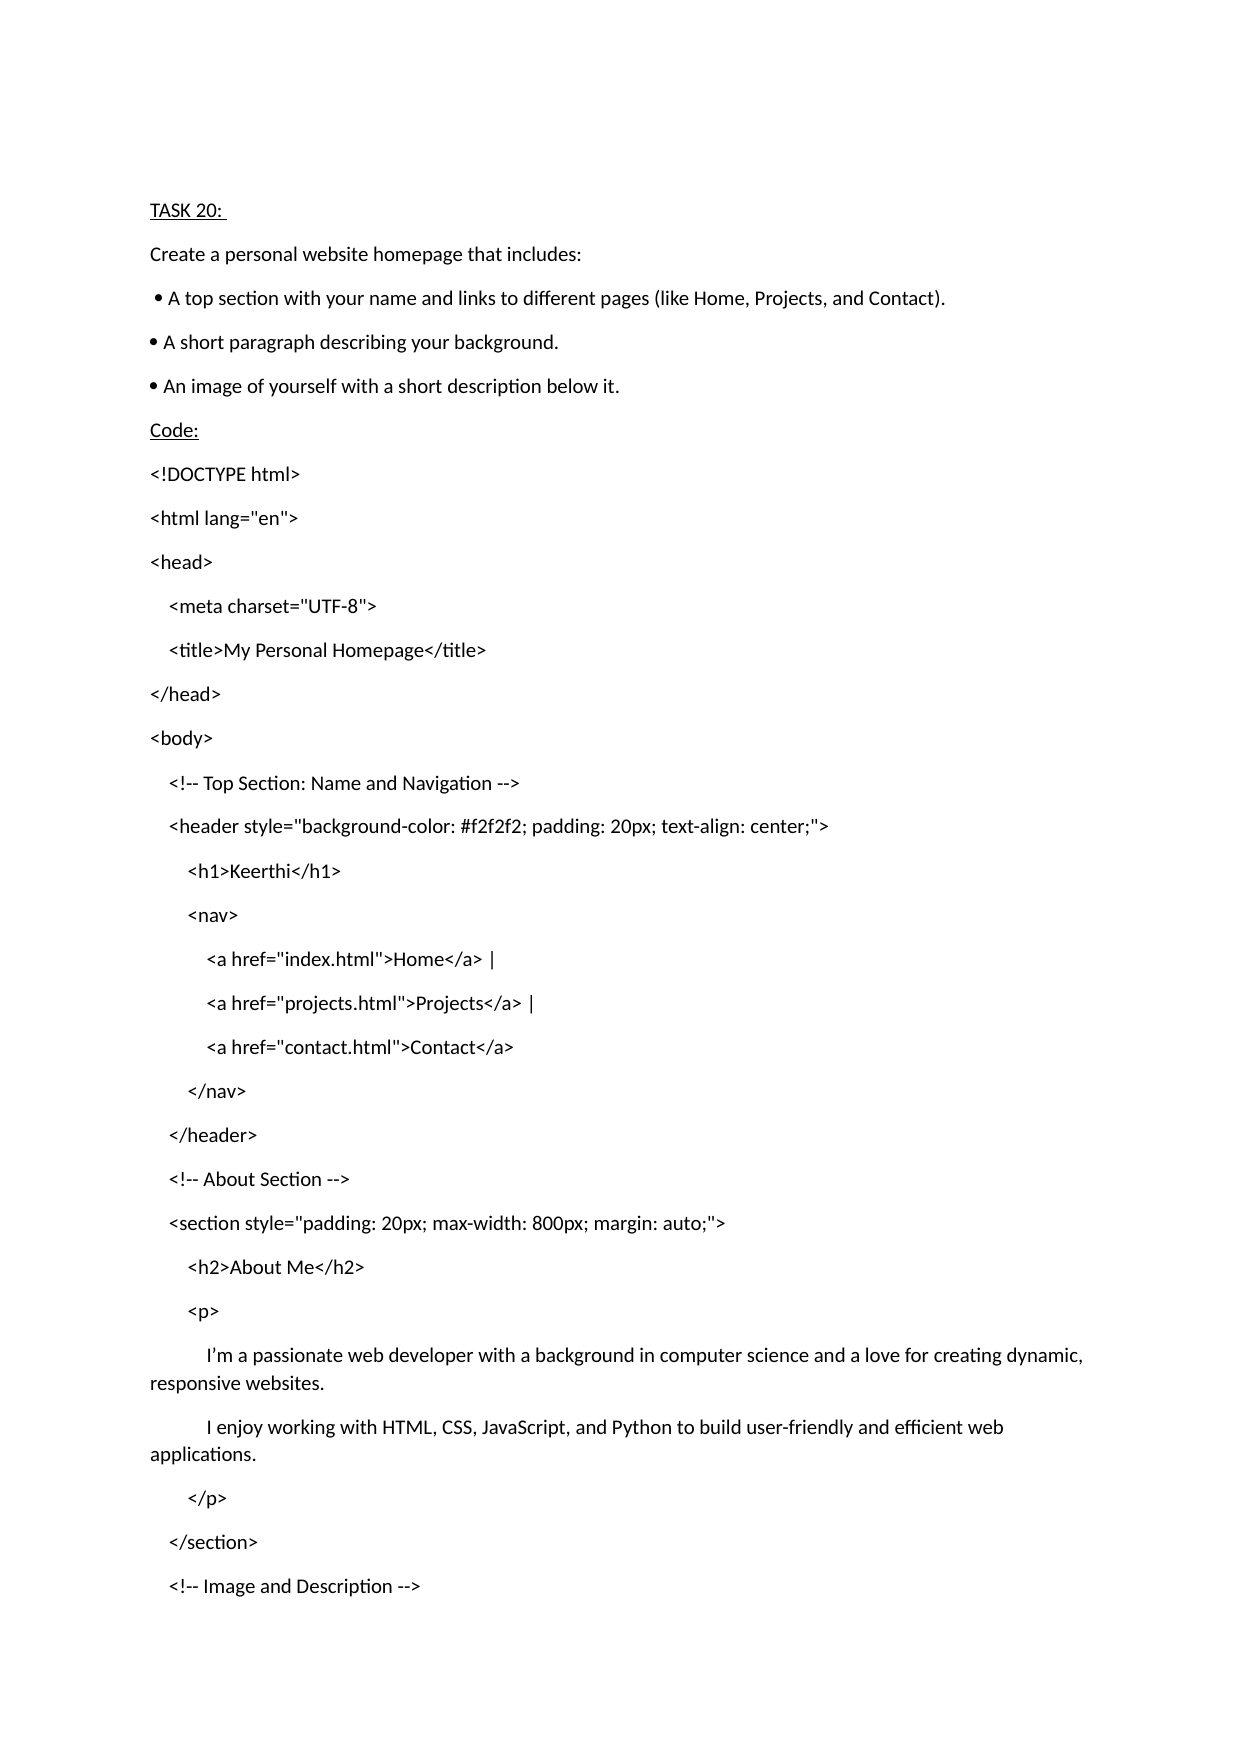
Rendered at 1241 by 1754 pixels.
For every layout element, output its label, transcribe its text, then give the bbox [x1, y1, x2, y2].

text <html lang="en"> [150, 505, 1090, 531]
text An image of yourself with a short description below it. [150, 373, 1090, 398]
text </p> [150, 1485, 1090, 1511]
text <meta charset="UTF-8"> [150, 593, 1090, 619]
text A short paragraph describing your background. [150, 329, 1090, 354]
text <header style="background-color: #f2f2f2; padding: 20px; text-align: center;"> [150, 814, 1090, 839]
text </nav> [150, 1078, 1090, 1103]
text <nav> [150, 902, 1090, 927]
text <body> [150, 726, 1090, 751]
text Create a personal website homepage that includes: [150, 241, 1090, 266]
text <h1>Keerthi</h1> [150, 858, 1090, 883]
text I’m a passionate web developer with a background in computer science and a love for creating dynamic, responsive websites. [150, 1342, 1090, 1395]
text <head> [150, 549, 1090, 575]
text TASK 20: [150, 197, 1090, 222]
text <a href="contact.html">Contact</a> [150, 1034, 1090, 1059]
text </section> [150, 1529, 1090, 1555]
text I enjoy working with HTML, CSS, JavaScript, and Python to build user-friendly and efficient web applications. [150, 1414, 1090, 1467]
text <!-- About Section --> [150, 1166, 1090, 1192]
text </header> [150, 1122, 1090, 1148]
text <!DOCTYPE html> [150, 461, 1090, 487]
text <section style="padding: 20px; max-width: 800px; margin: auto;"> [150, 1210, 1090, 1236]
text A top section with your name and links to different pages (like Home, Projects, and Contact). [150, 285, 1090, 310]
text </head> [150, 682, 1090, 707]
text <a href="index.html">Home</a> | [150, 946, 1090, 971]
text Code: [150, 417, 1090, 443]
text <h2>About Me</h2> [150, 1254, 1090, 1280]
text <p> [150, 1298, 1090, 1324]
text <a href="projects.html">Projects</a> | [150, 990, 1090, 1015]
text <!-- Top Section: Name and Navigation --> [150, 770, 1090, 795]
text <title>My Personal Homepage</title> [150, 637, 1090, 663]
text <!-- Image and Description --> [150, 1573, 1090, 1599]
